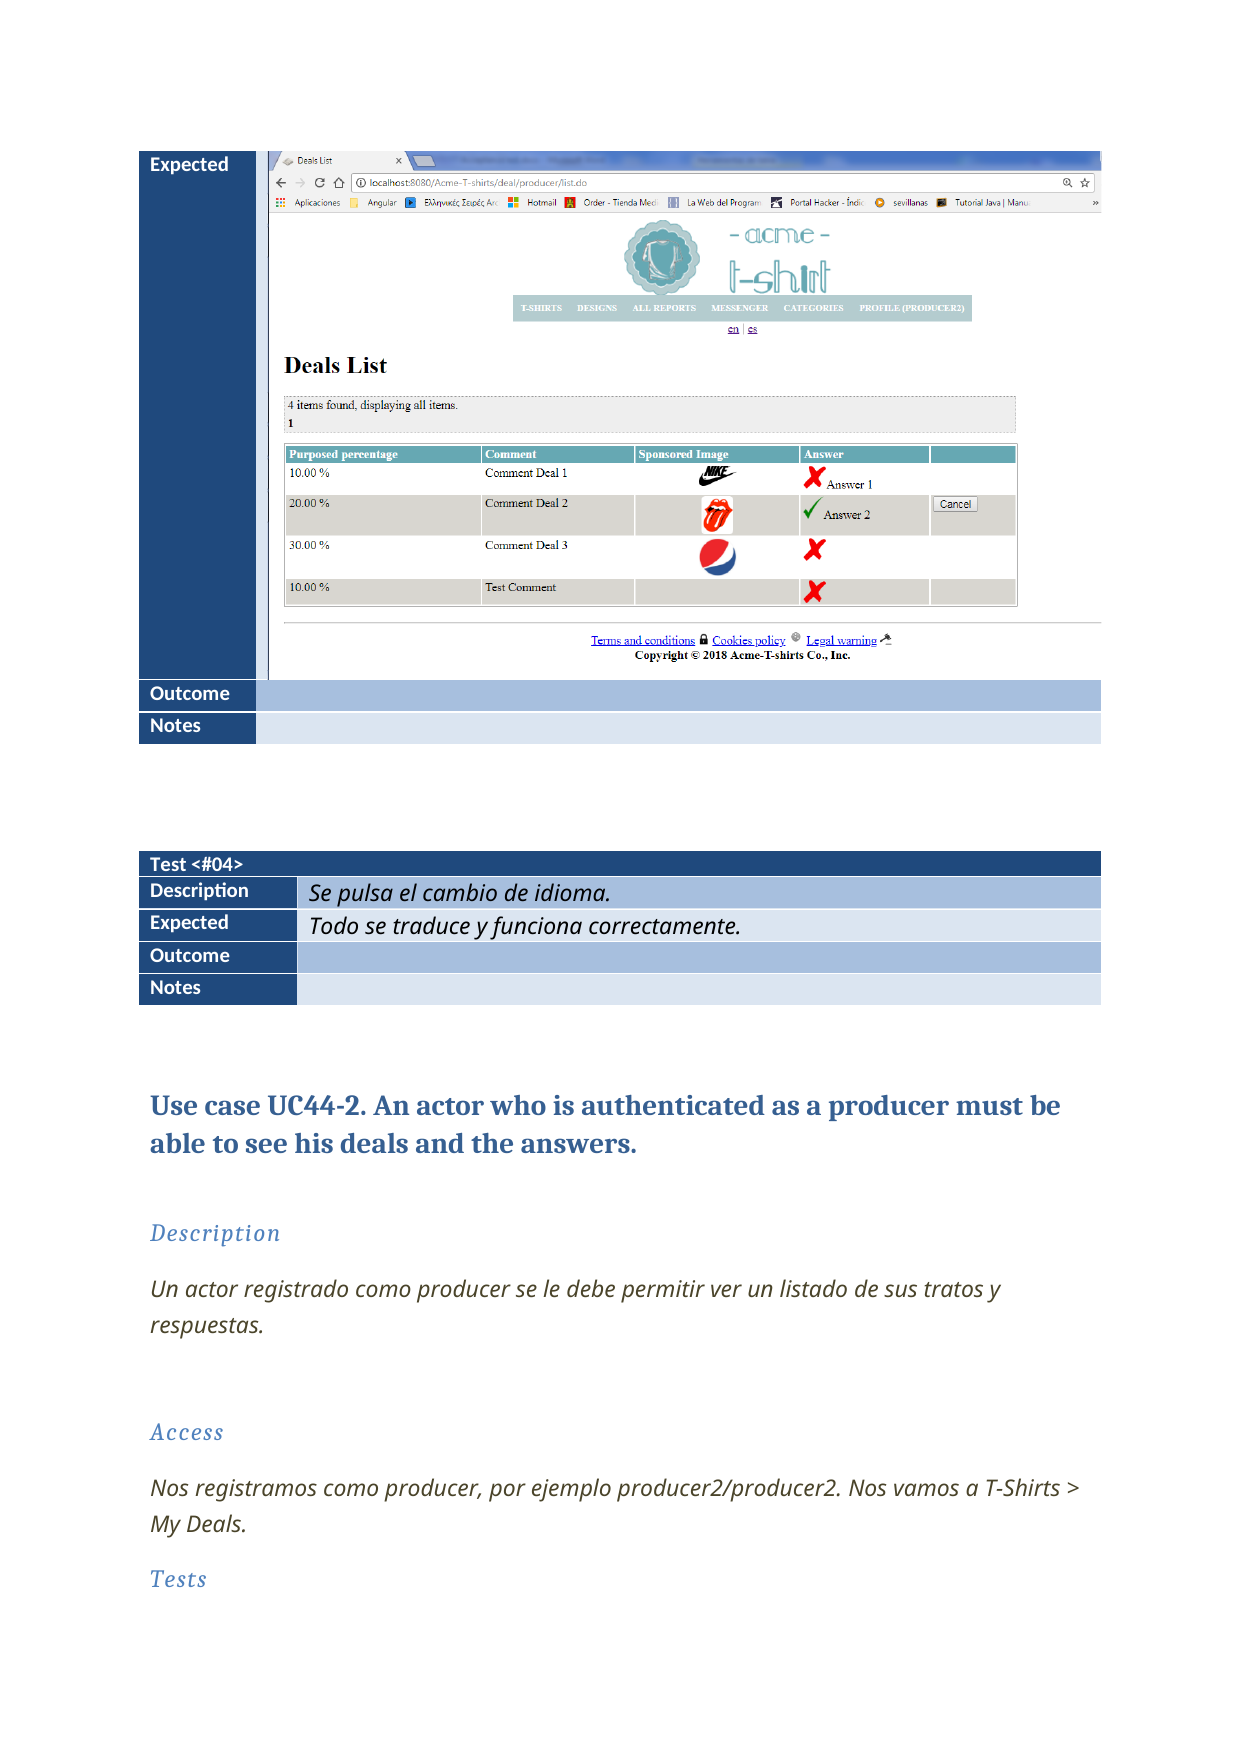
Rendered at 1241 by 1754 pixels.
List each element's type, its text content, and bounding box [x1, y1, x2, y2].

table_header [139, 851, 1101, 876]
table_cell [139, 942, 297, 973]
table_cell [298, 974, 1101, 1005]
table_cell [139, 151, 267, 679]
text Un actor registrado como producer se le debe permitir ver un listado de sus tratos y respuestas. [150, 1273, 1090, 1340]
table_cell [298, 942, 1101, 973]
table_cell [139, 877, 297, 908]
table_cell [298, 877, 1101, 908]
text Nos registramos como producer, por ejemplo producer2/producer2. Nos vamos a T-Shirts > My Deals. [150, 1472, 1090, 1539]
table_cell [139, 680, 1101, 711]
text Description [150, 1219, 1090, 1247]
text Access [150, 1418, 1090, 1447]
text Use case UC44-2. An actor who is authenticated as a producer must be able to see his deals and the answers. [150, 1089, 1090, 1161]
picture [267, 151, 1102, 680]
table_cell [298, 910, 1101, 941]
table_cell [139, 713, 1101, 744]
text Tests [150, 1565, 1090, 1594]
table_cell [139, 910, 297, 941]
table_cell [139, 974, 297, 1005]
